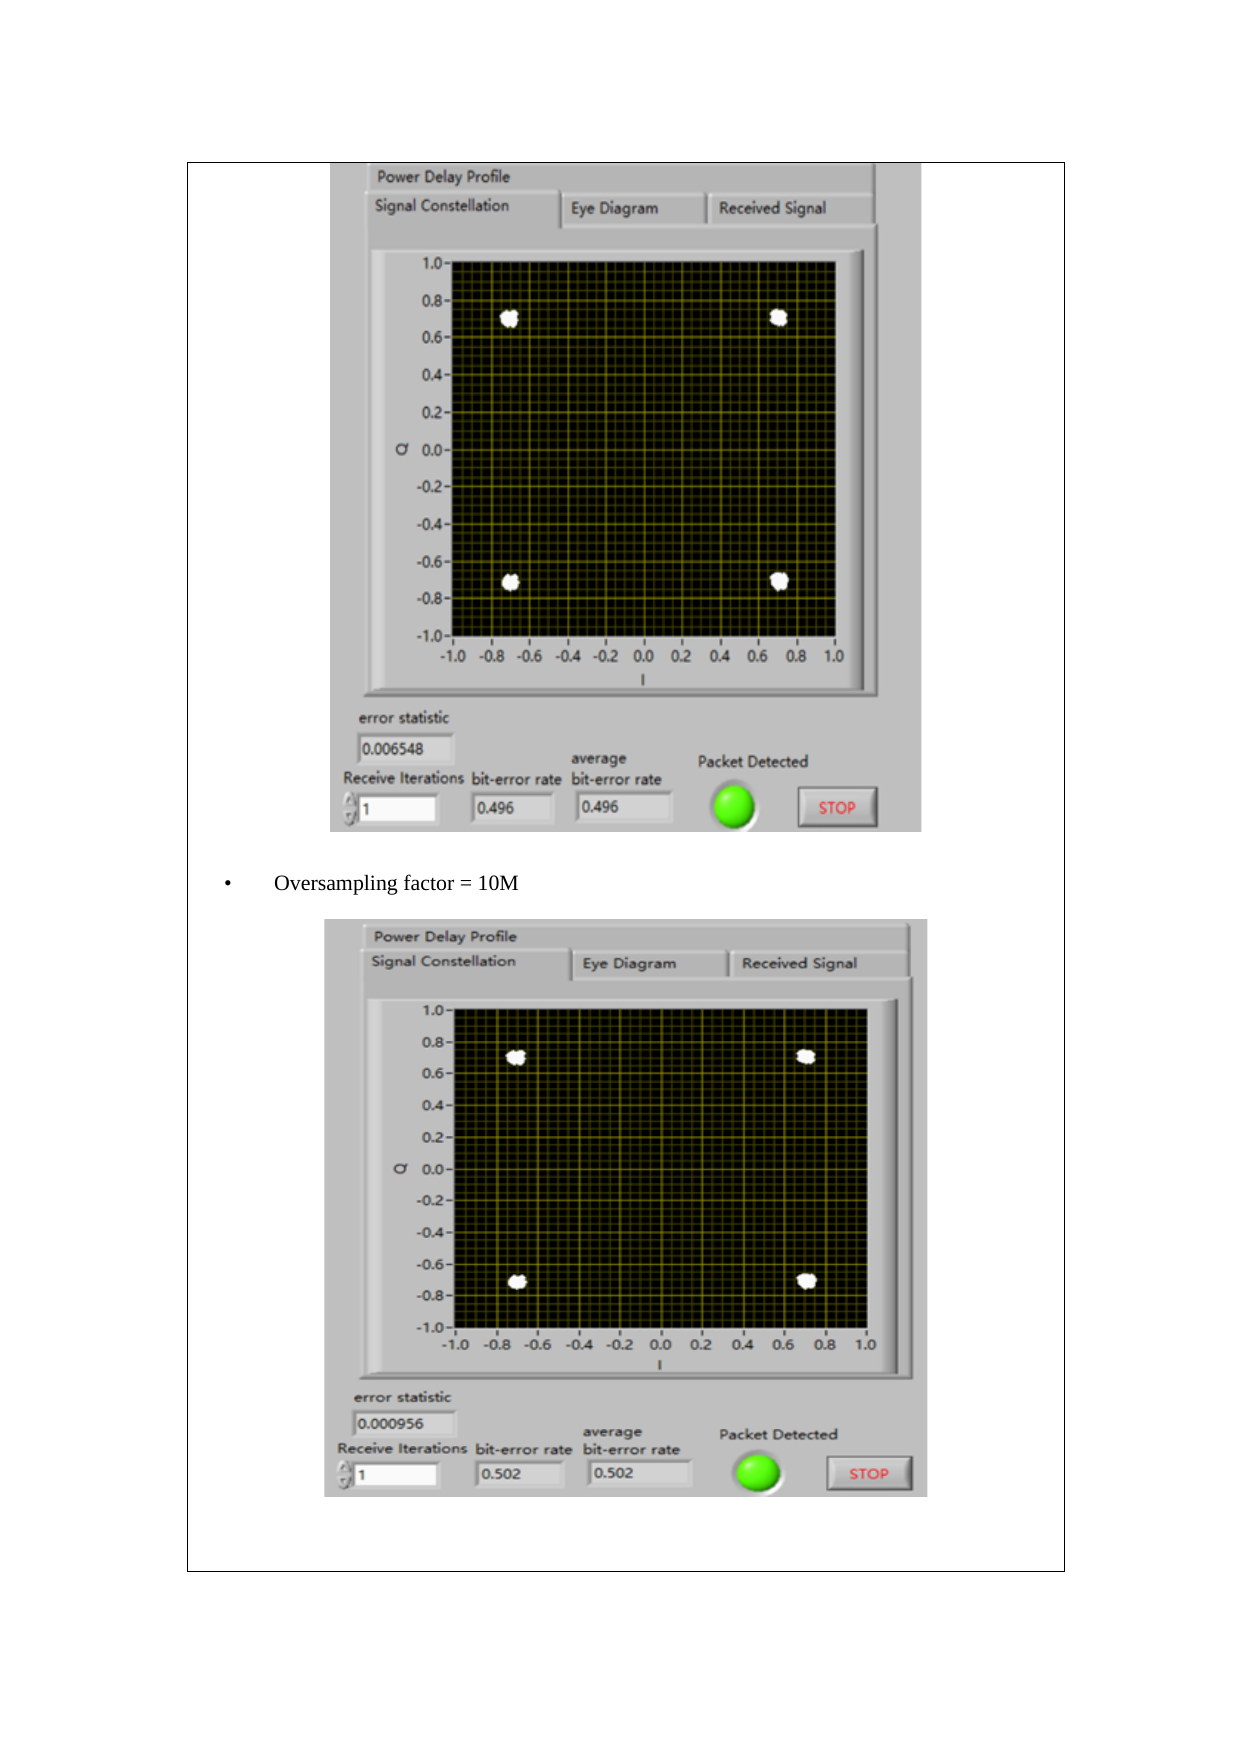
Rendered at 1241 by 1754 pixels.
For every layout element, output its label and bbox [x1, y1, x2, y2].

table_cell [188, 163, 1064, 1571]
picture [324, 919, 928, 1497]
picture [330, 163, 922, 832]
